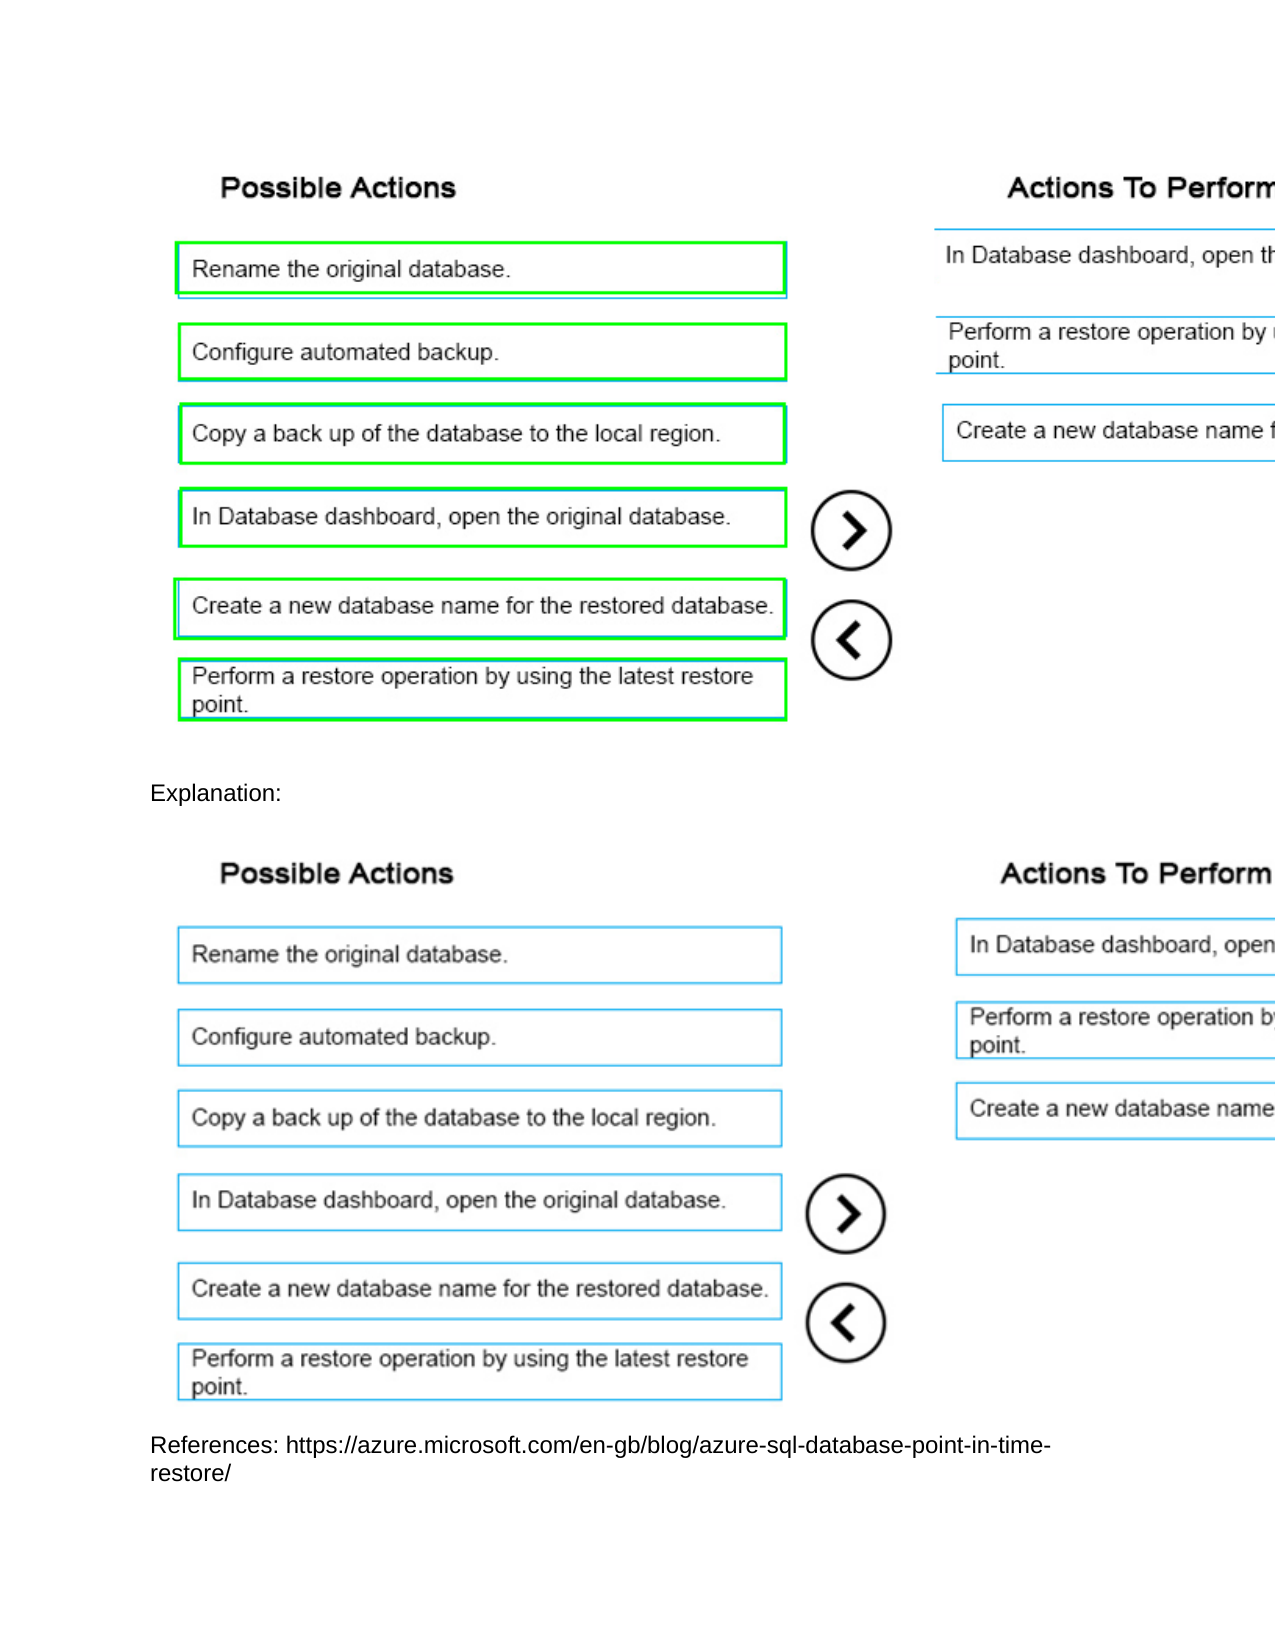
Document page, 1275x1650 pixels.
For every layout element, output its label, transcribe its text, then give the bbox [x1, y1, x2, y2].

text References: https://azure.microsoft.com/en-gb/blog/azure-sql-database-point-in-time-restore/ [150, 1432, 1125, 1486]
text Explanation: [150, 779, 1125, 807]
picture [150, 836, 1275, 1432]
picture [150, 150, 1275, 750]
